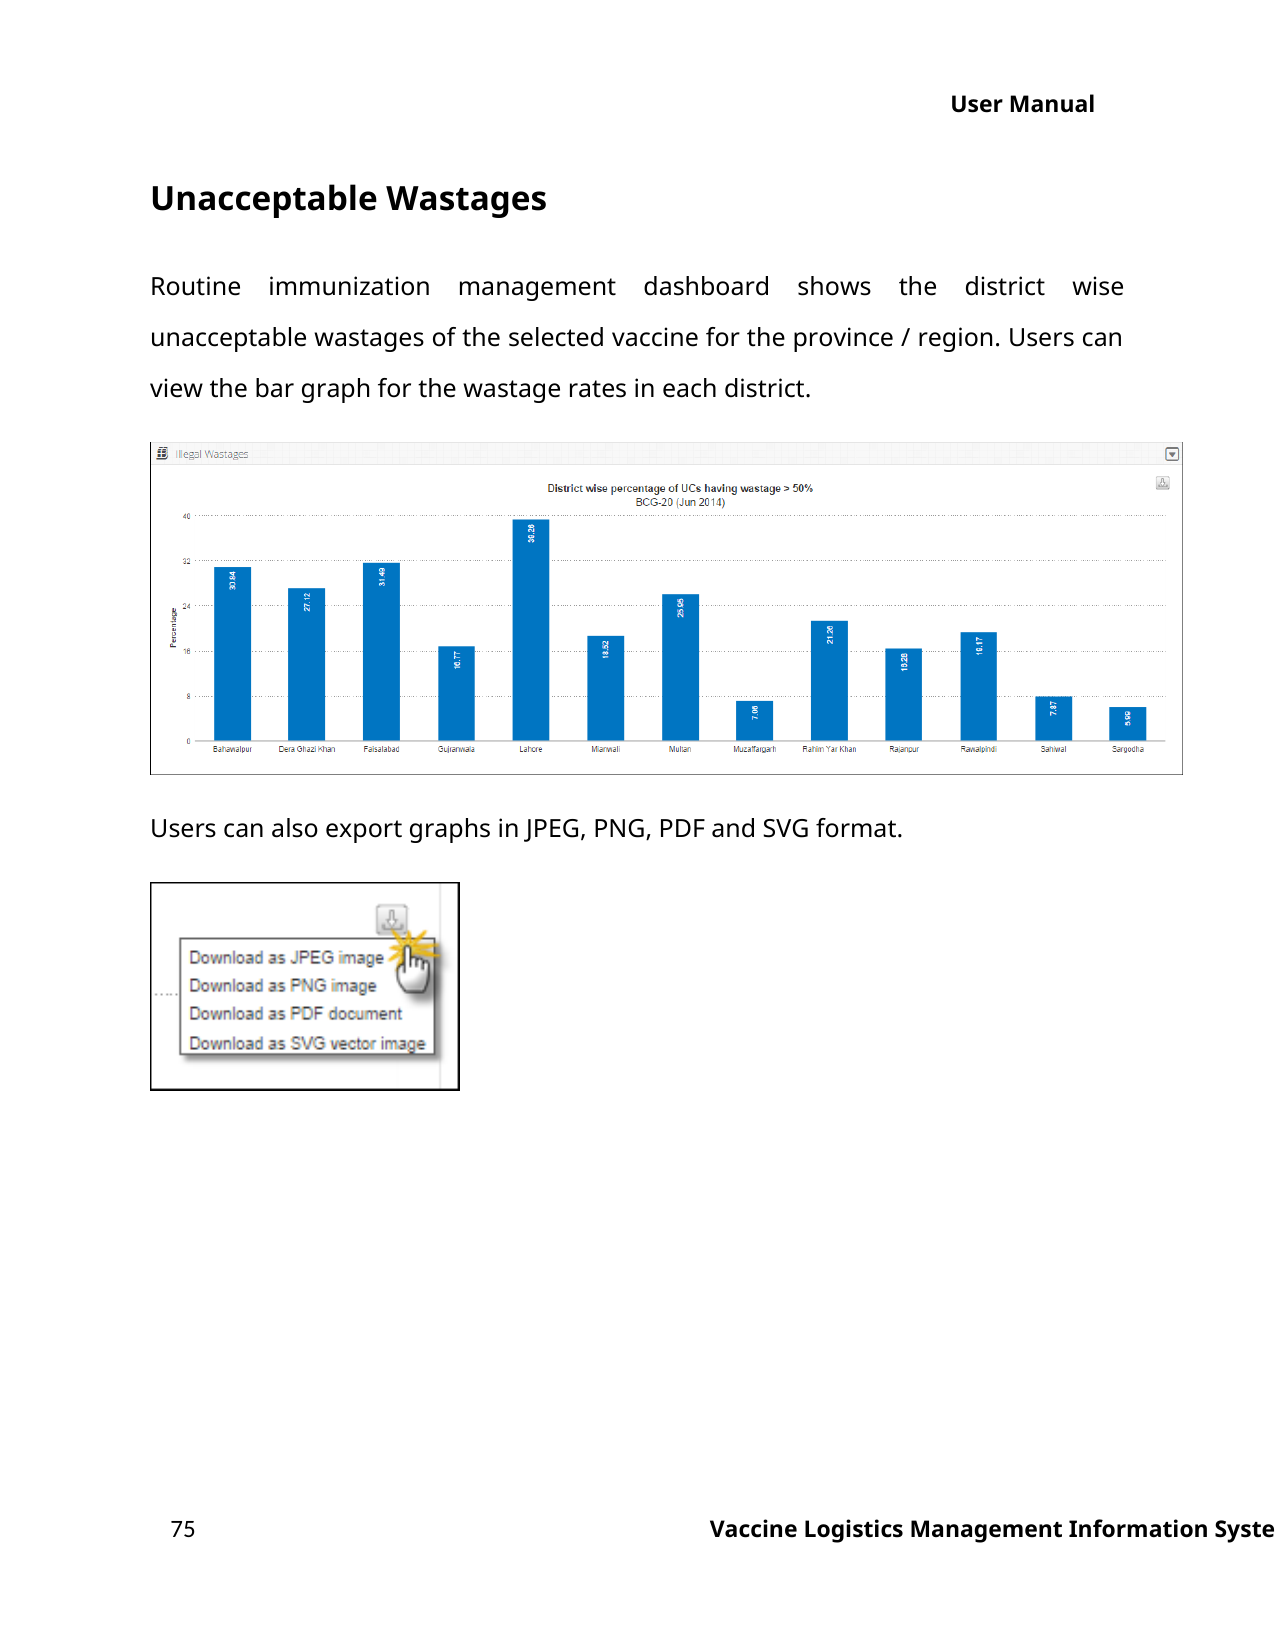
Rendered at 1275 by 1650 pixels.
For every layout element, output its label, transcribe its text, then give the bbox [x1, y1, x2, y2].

picture [150, 442, 1183, 775]
text Users can also export graphs in JPEG, PNG, PDF and SVG format. [150, 811, 1125, 845]
picture [150, 882, 460, 1091]
text Unacceptable Wastages [150, 175, 1125, 220]
text Routine immunization management dashboard shows the district wise unacceptable wastages of the selected vaccine for the province / region. Users can view the bar graph for the wastage rates in each district. [150, 268, 1125, 404]
